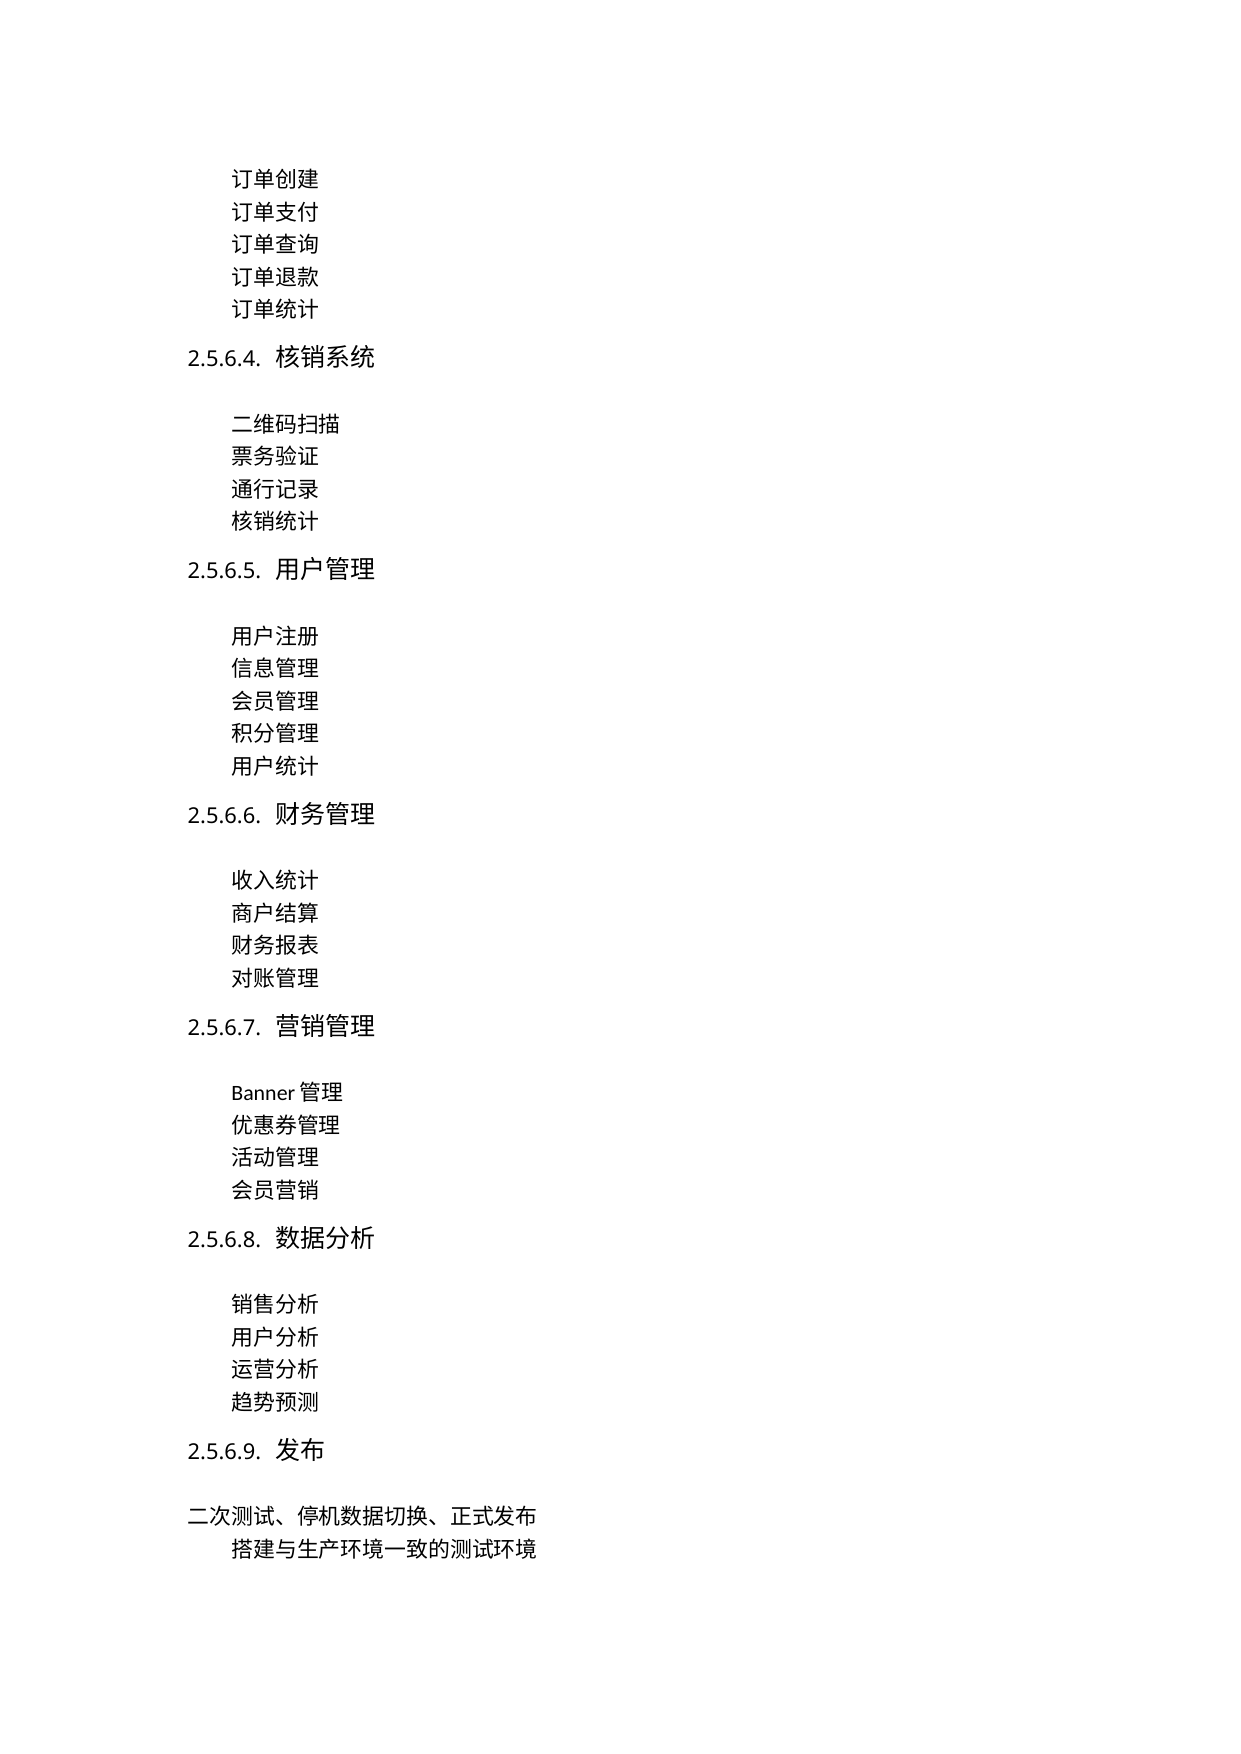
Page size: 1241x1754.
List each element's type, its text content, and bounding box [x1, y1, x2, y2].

list 通行记录 [187, 471, 1053, 504]
list 信息管理 [187, 651, 1053, 683]
text 用户管理 [187, 536, 1053, 601]
text 发布 [187, 1417, 1053, 1482]
list 票务验证 [187, 439, 1053, 471]
list 趋势预测 [187, 1384, 1053, 1417]
list 对账管理 [187, 960, 1053, 993]
text 财务管理 [187, 781, 1053, 846]
list Banner管理 [187, 1075, 1053, 1107]
list 积分管理 [187, 716, 1053, 748]
list 用户统计 [187, 748, 1053, 781]
list 订单查询 [187, 227, 1053, 259]
list 收入统计 [187, 863, 1053, 895]
list 核销统计 [187, 504, 1053, 536]
list 用户注册 [187, 618, 1053, 651]
list 优惠券管理 [187, 1107, 1053, 1140]
list 用户分析 [187, 1319, 1053, 1352]
text 营销管理 [187, 993, 1053, 1058]
list 商户结算 [187, 895, 1053, 928]
list 搭建与生产环境一致的测试环境 [187, 1531, 1053, 1564]
list 销售分析 [187, 1287, 1053, 1319]
list 二维码扫描 [187, 406, 1053, 439]
list 运营分析 [187, 1352, 1053, 1384]
list 订单创建 [187, 162, 1053, 194]
list 订单退款 [187, 259, 1053, 292]
list 订单支付 [187, 194, 1053, 227]
list 财务报表 [187, 928, 1053, 960]
list 活动管理 [187, 1140, 1053, 1172]
text 核销系统 [187, 324, 1053, 389]
text 二次测试、停机数据切换、正式发布 [187, 1499, 1053, 1531]
list 订单统计 [187, 292, 1053, 324]
text 数据分析 [187, 1205, 1053, 1270]
list 会员营销 [187, 1172, 1053, 1205]
list 会员管理 [187, 683, 1053, 716]
